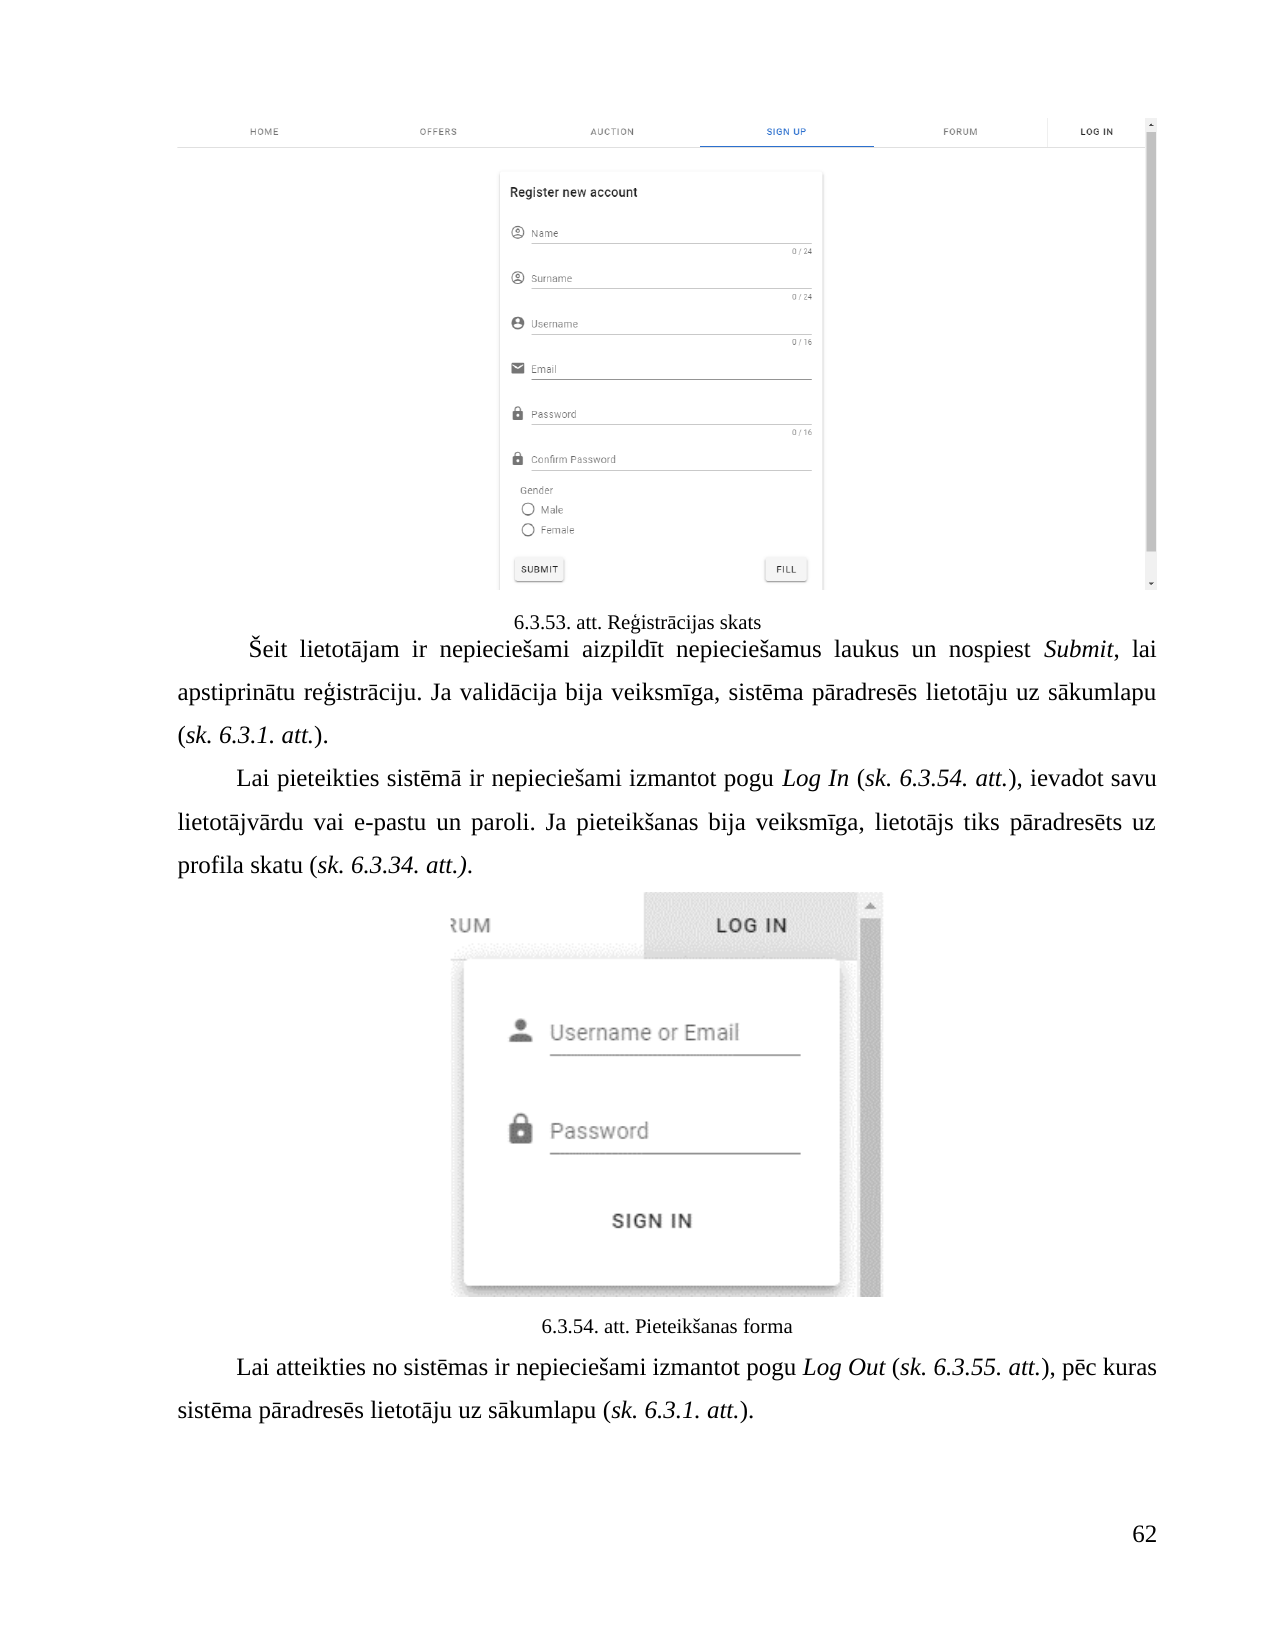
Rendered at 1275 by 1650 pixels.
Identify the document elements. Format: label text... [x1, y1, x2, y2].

picture [177, 118, 1157, 590]
text Lai pieteikties sistēmā ir nepieciešami izmantot pogu Log In (sk. 6.3.54. att.), ievadot savu lietotājvārdu vai e-pastu un paroli. Ja pieteikšanas bija veiksmīga, lietotājs tiks pāradresēts uz profila skatu (sk. 6.3.34. att.). [177, 763, 1157, 878]
picture [450, 892, 884, 1297]
text Šeit lietotājam ir nepieciešami aizpildīt nepieciešamus laukus un nospiest Submit, lai apstiprinātu reģistrāciju. Ja validācija bija veiksmīga, sistēma pāradresēs lietotāju uz sākumlapu (sk. 6.3.1. att.). [177, 590, 1157, 749]
